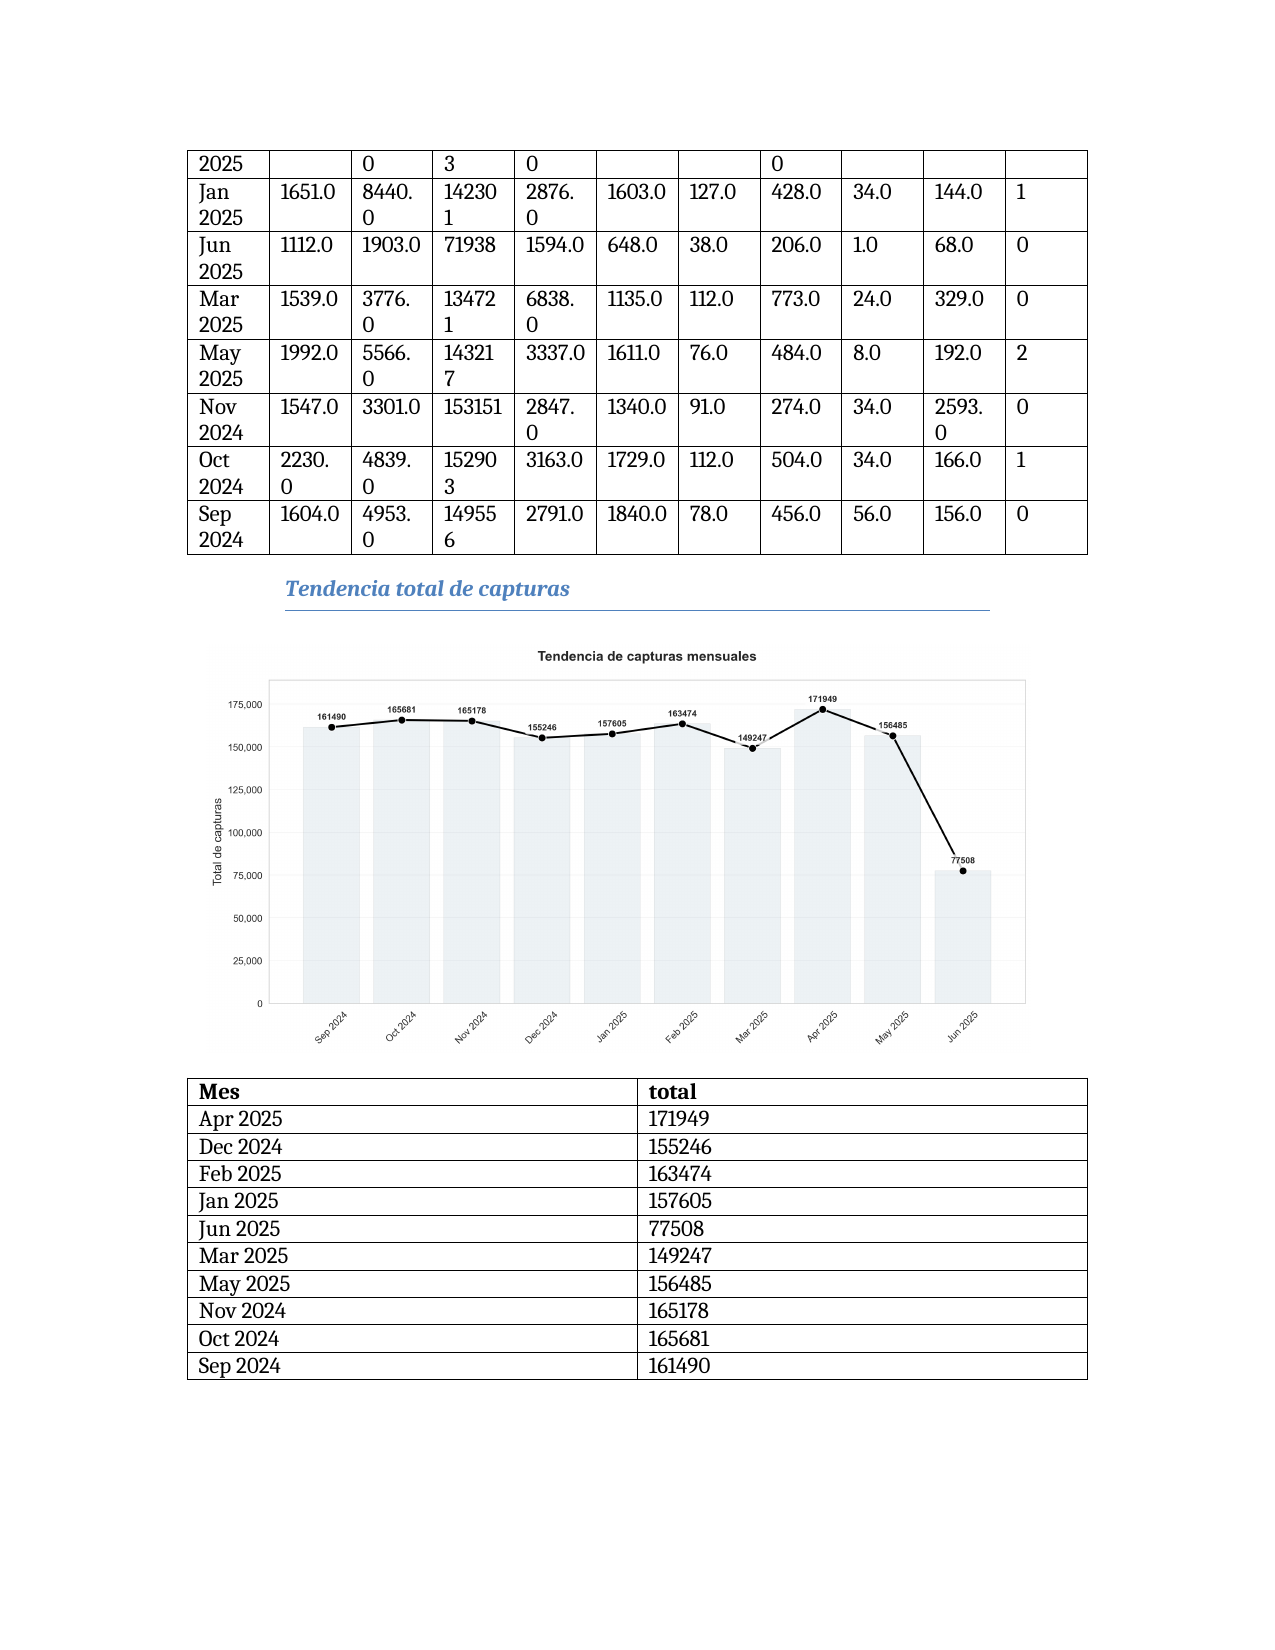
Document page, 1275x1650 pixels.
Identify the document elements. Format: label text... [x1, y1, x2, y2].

table_cell Jun 2025 [188, 1216, 637, 1242]
table_cell 165178 [638, 1298, 1087, 1324]
table_cell 171949 [638, 1106, 1087, 1132]
table_cell 1992.0 [270, 340, 351, 392]
table_cell 112.0 [679, 286, 760, 339]
table_cell 78.0 [679, 501, 760, 554]
table_cell 2230.0 [270, 447, 351, 500]
table_cell May 2025 [188, 340, 269, 392]
table_cell 156.0 [924, 501, 1005, 554]
table_cell 112.0 [679, 447, 760, 500]
table_cell 206.0 [761, 232, 841, 285]
table_cell Dec 2024 [188, 1134, 637, 1160]
table_cell Mar 2025 [188, 286, 269, 339]
table_cell 1729.0 [597, 447, 678, 500]
table_cell 252.0 [924, 151, 1005, 177]
table_cell 144.0 [924, 179, 1005, 231]
table_cell Sep 2024 [188, 1353, 637, 1379]
table_cell 428.0 [761, 179, 841, 231]
table_cell 8.0 [842, 340, 923, 392]
table_cell 134721 [433, 286, 514, 339]
table_cell 192.0 [924, 340, 1005, 392]
table_cell 2 [1006, 151, 1087, 177]
table_cell 142301 [433, 179, 514, 231]
table_cell 4953.0 [352, 501, 432, 554]
table_cell 83.0 [679, 151, 760, 177]
table_cell 9.0 [842, 151, 923, 177]
table_cell Sep 2024 [188, 501, 269, 554]
table_cell 3163.0 [515, 447, 596, 500]
table_cell 3337.0 [515, 340, 596, 392]
table_cell 91.0 [679, 394, 760, 446]
table_header Mes [188, 1079, 637, 1105]
table_cell 143217 [433, 340, 514, 392]
table_cell Mar 2025 [188, 1243, 637, 1269]
table_header total [638, 1079, 1087, 1105]
table_cell 166.0 [924, 447, 1005, 500]
table_cell 1135.0 [597, 286, 678, 339]
table_cell 6838.0 [515, 286, 596, 339]
table_cell 274.0 [761, 394, 841, 446]
table_cell 38.0 [679, 232, 760, 285]
table_cell Oct 2024 [188, 1325, 637, 1352]
table_cell Feb 2025 [188, 151, 269, 177]
table_cell Nov 2024 [188, 394, 269, 446]
table_cell 484.0 [761, 340, 841, 392]
table_cell 2876.0 [515, 179, 596, 231]
table_cell 1340.0 [597, 394, 678, 446]
table_cell 163474 [638, 1161, 1087, 1187]
table_cell 68.0 [924, 232, 1005, 285]
table_cell 76.0 [679, 340, 760, 392]
table_cell 165681 [638, 1325, 1087, 1352]
table_cell 1651.0 [270, 179, 351, 231]
table_cell 152903 [433, 447, 514, 500]
table_cell 2847.0 [515, 394, 596, 446]
table_cell 153151 [433, 394, 514, 446]
table_cell 0 [1006, 501, 1087, 554]
table_cell 2 [1006, 340, 1087, 392]
table_cell Apr 2025 [188, 1106, 637, 1132]
table_cell Oct 2024 [188, 447, 269, 500]
table_cell 0 [1006, 286, 1087, 339]
table_cell 2791.0 [515, 501, 596, 554]
table_cell Jan 2025 [188, 1188, 637, 1215]
table_cell 2574.0 [761, 151, 841, 177]
table_cell 1603.0 [597, 179, 678, 231]
table_cell 77508 [638, 1216, 1087, 1242]
table_cell 456.0 [761, 501, 841, 554]
table_cell Feb 2025 [188, 1161, 637, 1187]
table_cell 773.0 [761, 286, 841, 339]
table_cell Jun 2025 [188, 232, 269, 285]
table_cell May 2025 [188, 1271, 637, 1297]
table_cell 127.0 [679, 179, 760, 231]
table_cell 149247 [638, 1243, 1087, 1269]
table_cell 71938 [433, 232, 514, 285]
picture [206, 644, 1032, 1053]
table_cell 0 [1006, 232, 1087, 285]
table_cell 1.0 [842, 232, 923, 285]
table_cell 0 [1006, 394, 1087, 446]
table_cell 4839.0 [352, 447, 432, 500]
table_cell 156485 [638, 1271, 1087, 1297]
table_cell 5566.0 [352, 340, 432, 392]
table_cell 1547.0 [270, 394, 351, 446]
table_cell 157605 [638, 1188, 1087, 1215]
table_cell 8440.0 [352, 179, 432, 231]
table_cell 329.0 [924, 286, 1005, 339]
table_cell 2593.0 [924, 394, 1005, 446]
table_cell 56.0 [842, 501, 923, 554]
text Tendencia total de capturas [285, 576, 990, 610]
table_cell 3590.0 [352, 151, 432, 177]
table_cell 2890.0 [515, 151, 596, 177]
table_cell 34.0 [842, 447, 923, 500]
table_cell 1611.0 [597, 340, 678, 392]
table_cell 1 [1006, 179, 1087, 231]
table_cell Nov 2024 [188, 1298, 637, 1324]
table_cell 24.0 [842, 286, 923, 339]
table_cell 1246.0 [270, 151, 351, 177]
table_cell 1539.0 [270, 286, 351, 339]
table_cell 1840.0 [597, 501, 678, 554]
table_cell Jan 2025 [188, 179, 269, 231]
table_cell 34.0 [842, 394, 923, 446]
table_cell 149556 [433, 501, 514, 554]
table_cell 1 [1006, 447, 1087, 500]
table_cell 34.0 [842, 179, 923, 231]
table_cell 1594.0 [515, 232, 596, 285]
table_cell 1535.0 [597, 151, 678, 177]
table_cell 3776.0 [352, 286, 432, 339]
table_cell 3301.0 [352, 394, 432, 446]
table_cell 1903.0 [352, 232, 432, 285]
table_cell 1112.0 [270, 232, 351, 285]
table_cell 648.0 [597, 232, 678, 285]
table_cell 161490 [638, 1353, 1087, 1379]
table_cell 155246 [638, 1134, 1087, 1160]
table_cell 1604.0 [270, 501, 351, 554]
table_cell 504.0 [761, 447, 841, 500]
table_cell 151293 [433, 151, 514, 177]
